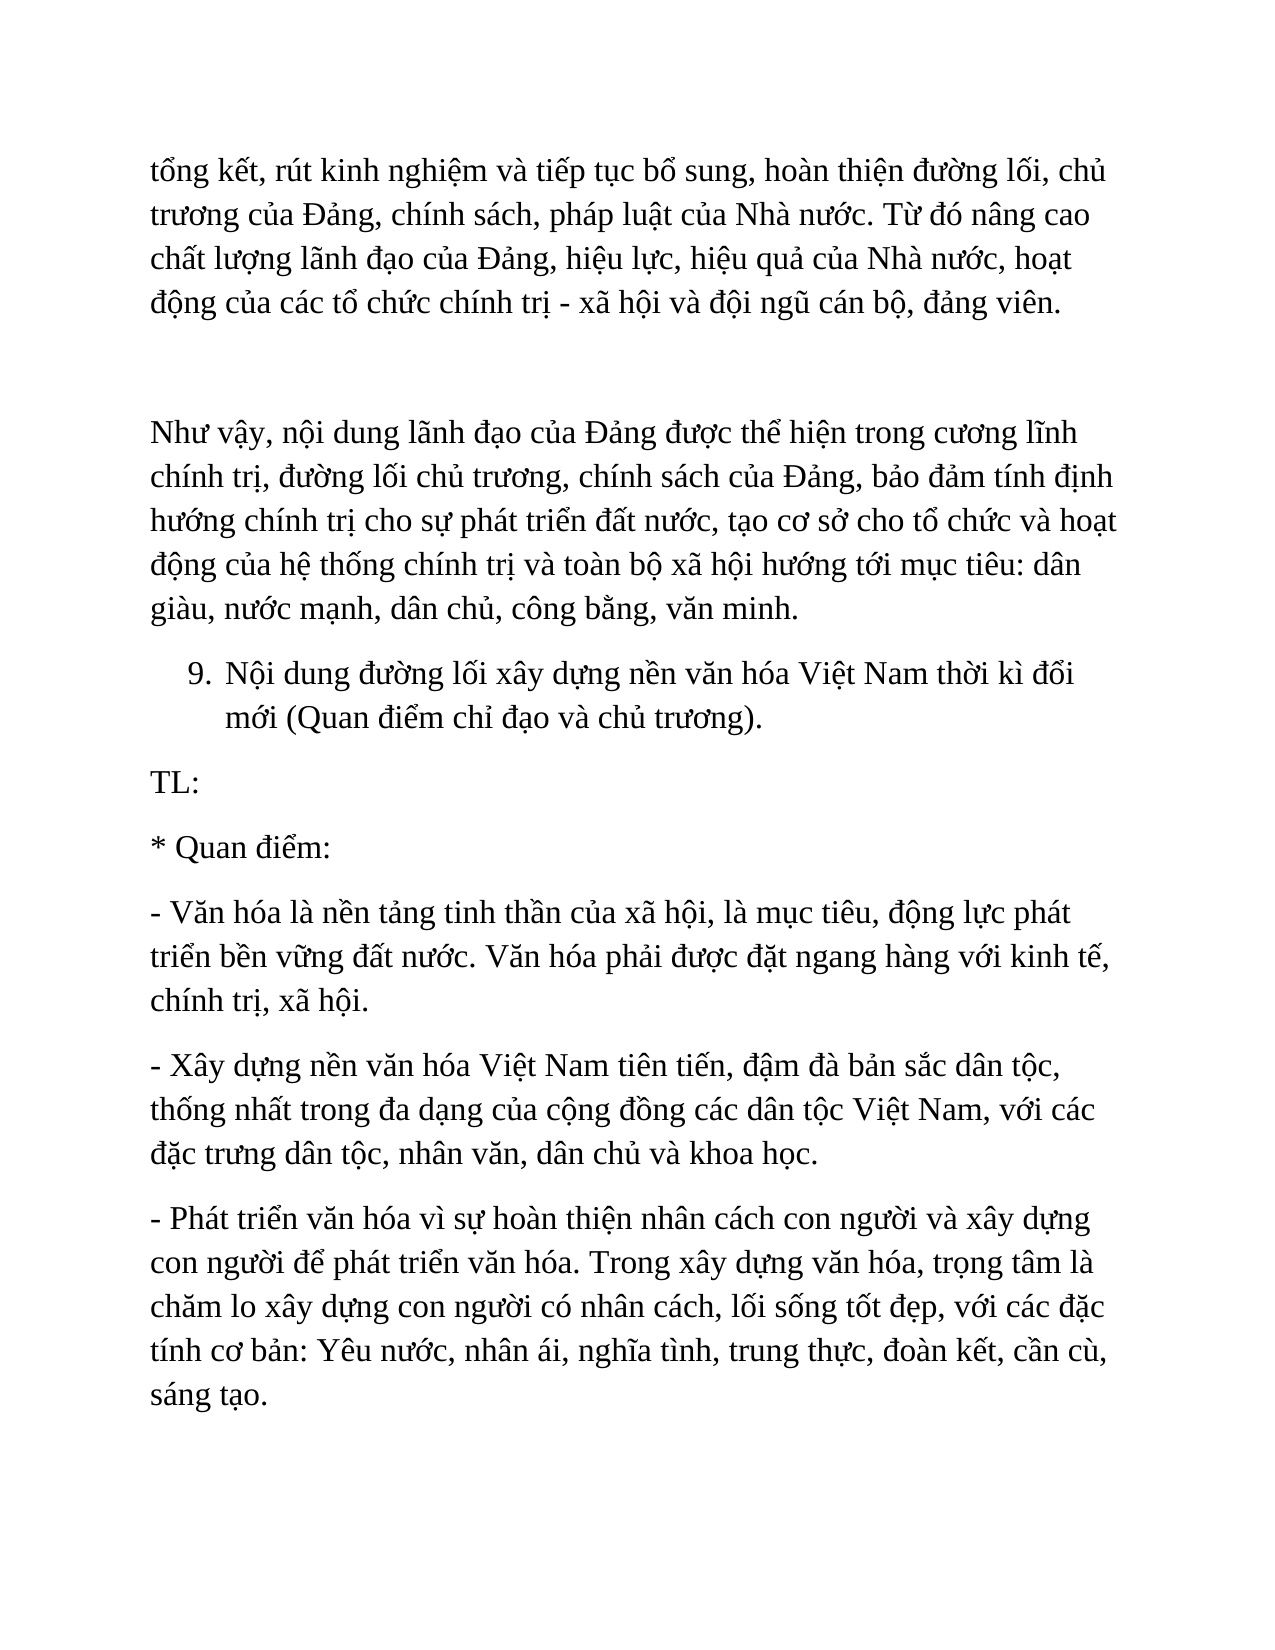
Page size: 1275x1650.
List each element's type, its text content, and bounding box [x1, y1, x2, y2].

text Như vậy, nội dung lãnh đạo của Đảng được thể hiện trong cương lĩnh chính trị, đường lối chủ trương, chính sách của Đảng, bảo đảm tính định hướng chính trị cho sự phát triển đất nước, tạo cơ sở cho tổ chức và hoạt động của hệ thống chính trị và toàn bộ xã hội hướng tới mục tiêu: dân giàu, nước mạnh, dân chủ, công bằng, văn minh. [150, 412, 1125, 627]
text - Văn hóa là nền tảng tinh thần của xã hội, là mục tiêu, động lực phát triển bền vững đất nước. Văn hóa phải được đặt ngang hàng với kinh tế, chính trị, xã hội. [150, 892, 1125, 1018]
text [150, 150, 1125, 321]
text - Phát triển văn hóa vì sự hoàn thiện nhân cách con người và xây dựng con người để phát triển văn hóa. Trong xây dựng văn hóa, trọng tâm là chăm lo xây dựng con người có nhân cách, lối sống tốt đẹp, với các đặc tính cơ bản: Yêu nước, nhân ái, nghĩa tình, trung thực, đoàn kết, cần cù, sáng tạo. [150, 1198, 1125, 1412]
text - Xây dựng nền văn hóa Việt Nam tiên tiến, đậm đà bản sắc dân tộc, thống nhất trong đa dạng của cộng đồng các dân tộc Việt Nam, với các đặc trưng dân tộc, nhân văn, dân chủ và khoa học. [150, 1045, 1125, 1171]
list Nội dung đường lối xây dựng nền văn hóa Việt Nam thời kì đổi mới (Quan điểm chỉ đạo và chủ trương). [187, 653, 1125, 736]
text TL: [150, 762, 1125, 800]
text * Quan điểm: [150, 827, 1125, 865]
